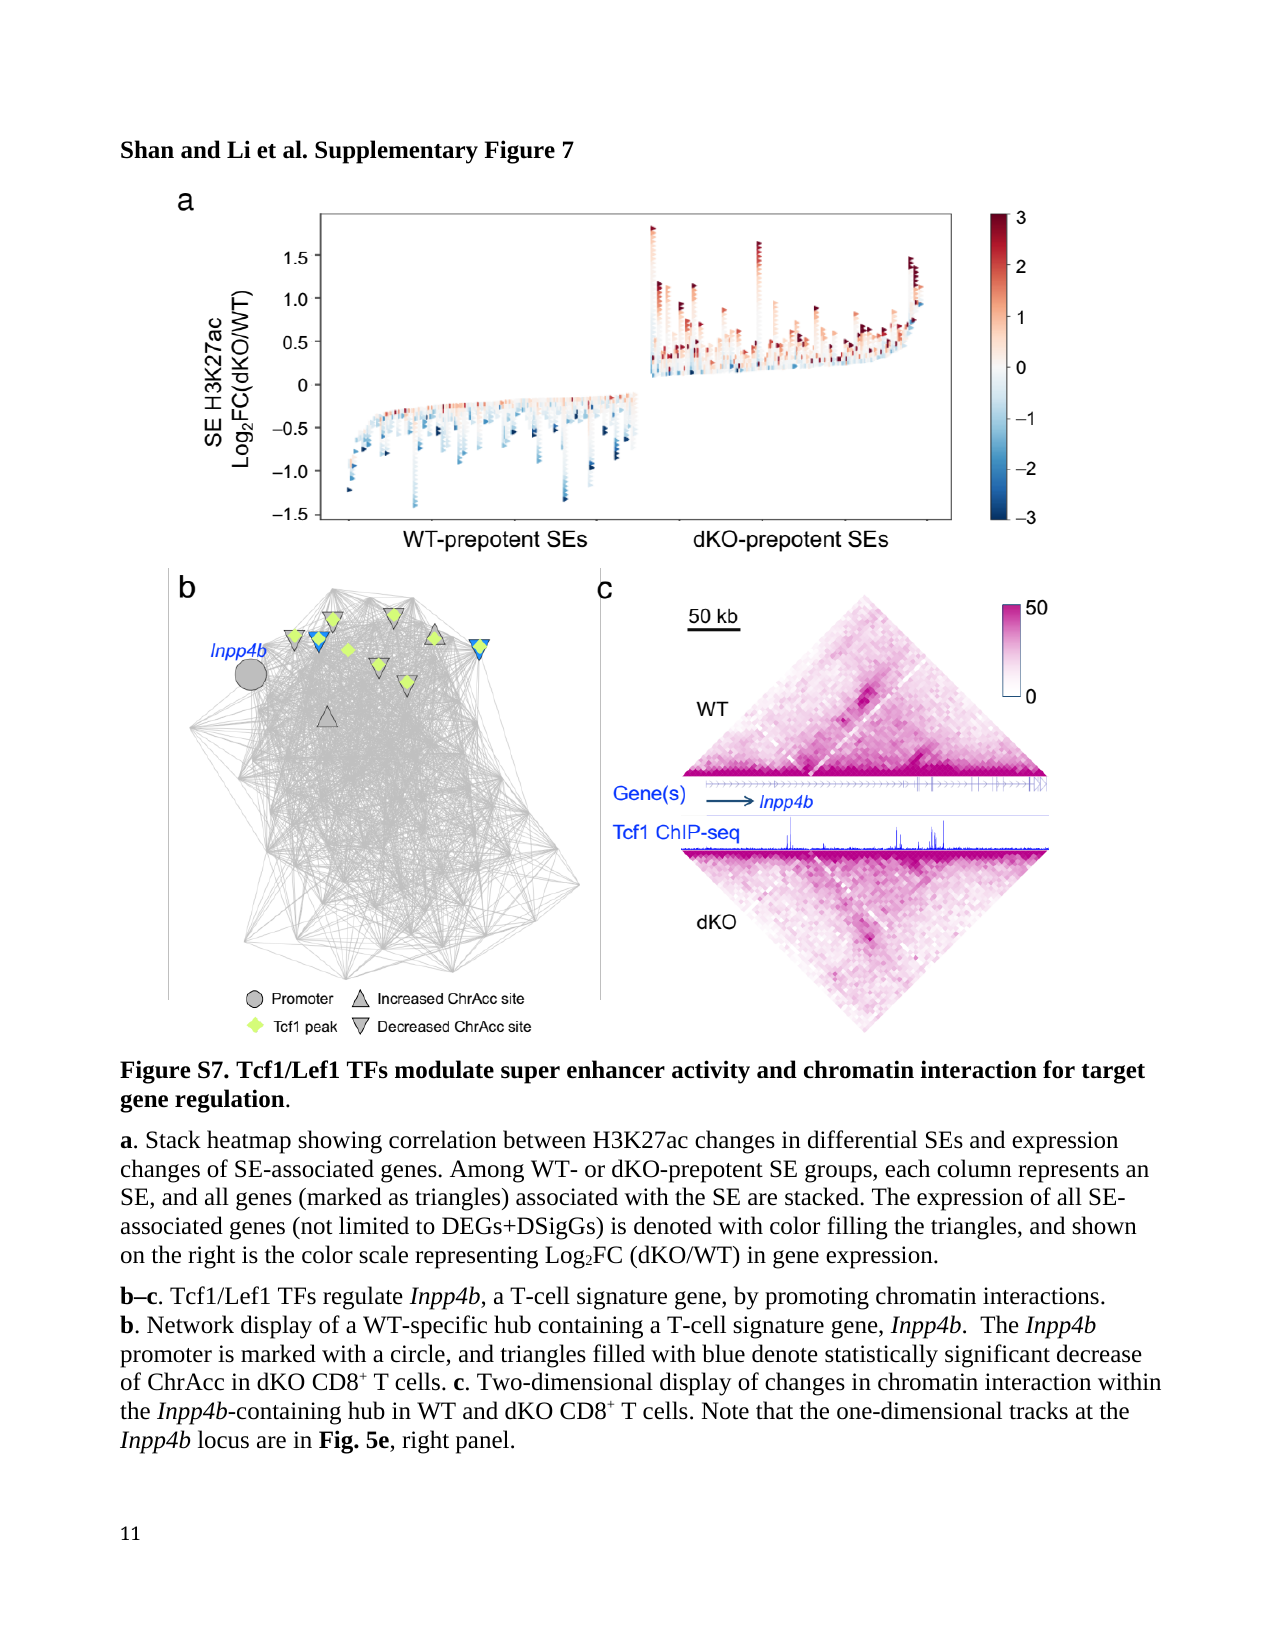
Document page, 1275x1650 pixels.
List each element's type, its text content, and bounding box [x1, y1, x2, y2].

text Shan and Li et al. Supplementary Figure 7 [120, 135, 1162, 164]
text a. Stack heatmap showing correlation between H3K27ac changes in differential SEs and expression changes of SE-associated genes. Among WT- or dKO-prepotent SE groups, each column represents an SE, and all genes (marked as triangles) associated with the SE are stacked. The expression of all SE-associated genes (not limited to DEGs+DSigGs) is denoted with color filling the triangles, and shown on the right is the color scale representing Log2FC (dKO/WT) in gene expression. [120, 1125, 1162, 1269]
text b–c. Tcf1/Lef1 TFs regulate Inpp4b, a T-cell signature gene, by promoting chromatin interactions. b. Network display of a WT-specific hub containing a T-cell signature gene, Inpp4b. The Inpp4b promoter is marked with a circle, and triangles filled with blue denote statistically significant decrease of ChrAcc in dKO CD8+ T cells. c. Two-dimensional display of changes in chromatin interaction within the Inpp4b-containing hub in WT and dKO CD8+ T cells. Note that the one-dimensional tracks at the Inpp4b locus are in Fig. 5e, right panel. [120, 1281, 1162, 1454]
text Figure S7. Tcf1/Lef1 TFs modulate super enhancer activity and chromatin interaction for target gene regulation. [120, 1055, 1162, 1112]
